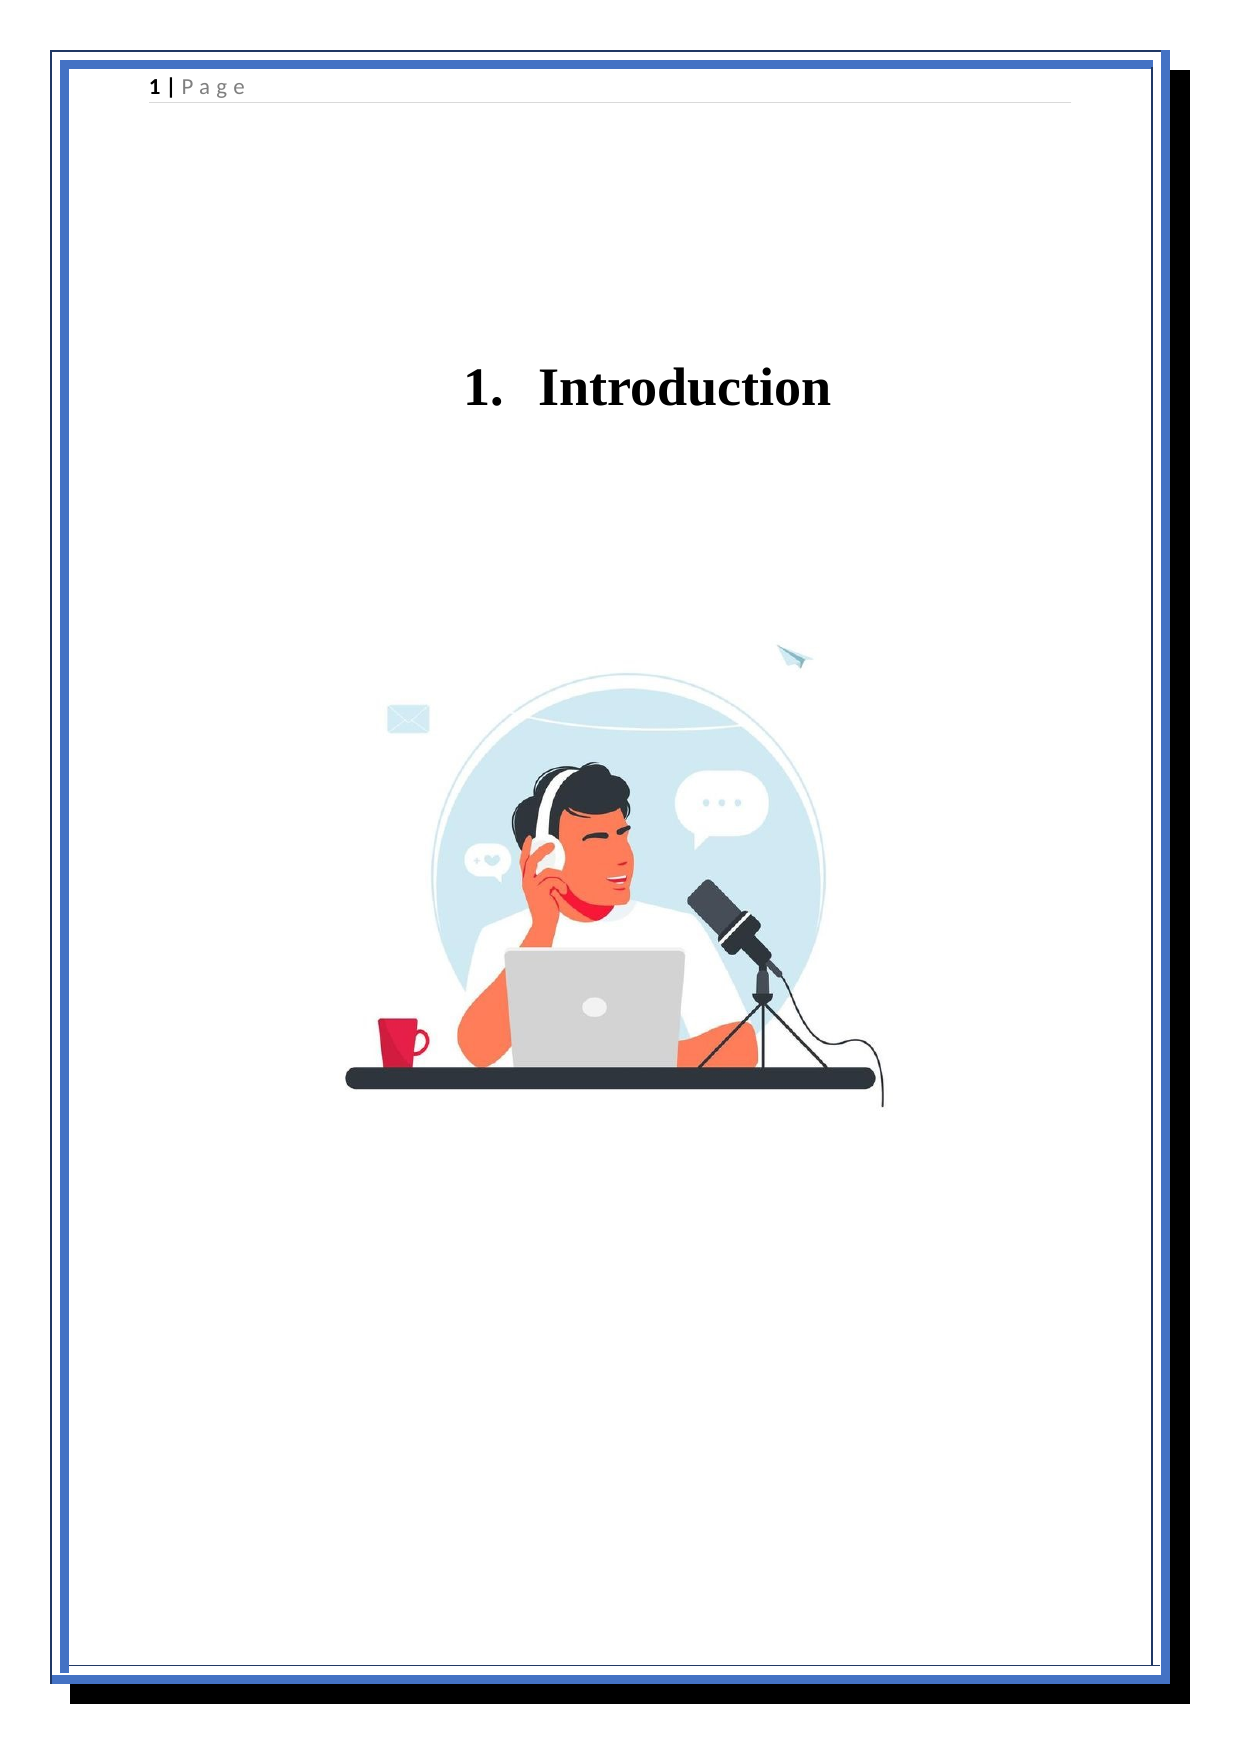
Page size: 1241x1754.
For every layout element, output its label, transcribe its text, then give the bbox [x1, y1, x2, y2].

list Introduction [223, 355, 1071, 418]
picture [326, 583, 894, 1168]
